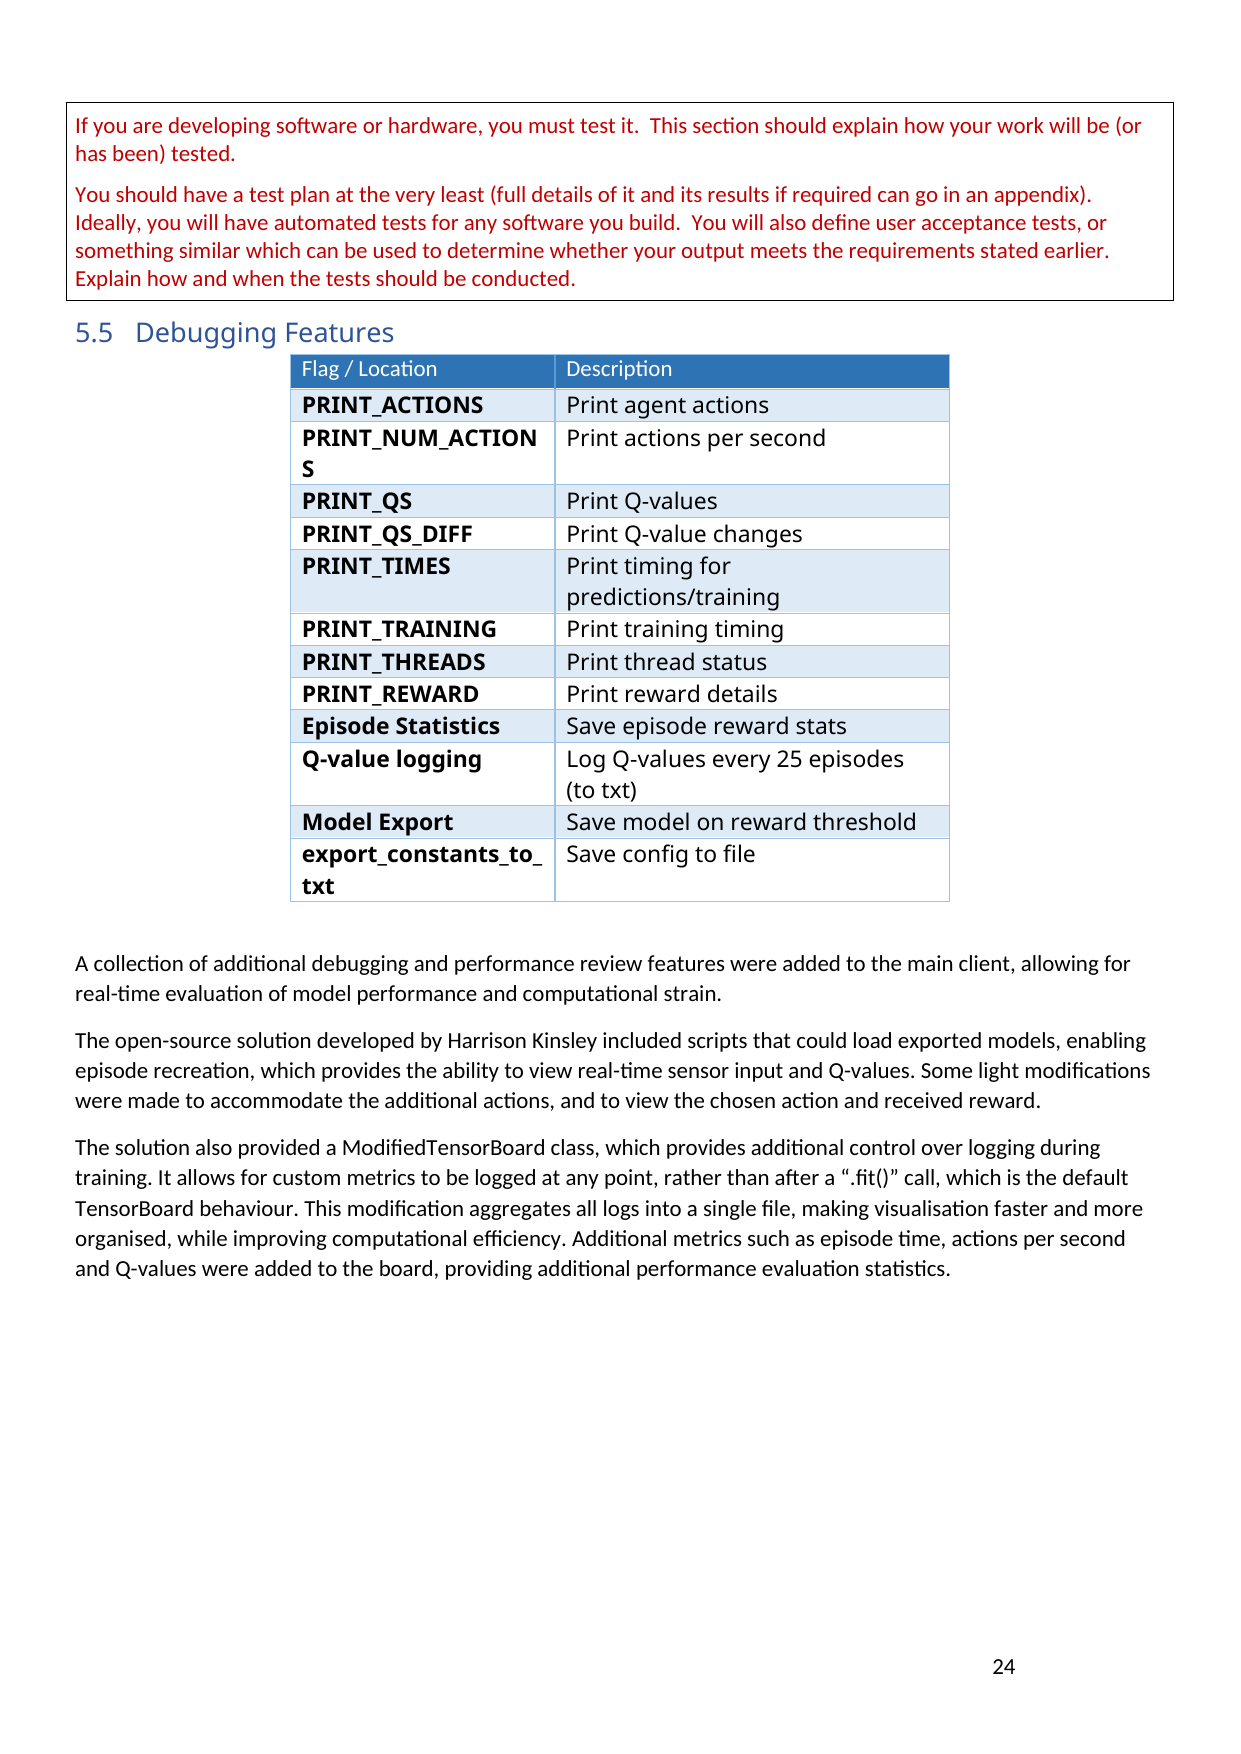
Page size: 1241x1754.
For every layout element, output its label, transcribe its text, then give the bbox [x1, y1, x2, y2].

text You should have a test plan at the very least (full details of it and its results if required can go in an appendix). Ideally, you will have automated tests for any software you build. You will also define user acceptance tests, or something similar which can be used to determine whether your output meets the requirements stated earlier. Explain how and when the tests should be conducted. [67, 170, 1173, 300]
table_cell Save episode reward stats [556, 710, 949, 742]
table_cell Print training timing [556, 614, 949, 645]
table_header Flag / Location [291, 355, 554, 388]
table_cell PRINT_REWARD [291, 678, 554, 709]
table_cell PRINT_TIMES [291, 550, 554, 612]
table_cell PRINT_QS [291, 485, 554, 517]
table_cell Save model on reward threshold [556, 806, 949, 837]
table_cell PRINT_ACTIONS [291, 390, 554, 421]
table_cell Print reward details [556, 678, 949, 709]
table_cell PRINT_QS_DIFF [291, 518, 554, 549]
table_cell Print agent actions [556, 390, 949, 421]
table_cell Model Export [291, 806, 554, 837]
table_cell Episode Statistics [291, 710, 554, 742]
text A collection of additional debugging and performance review features were added to the main client, allowing for real-time evaluation of model performance and computational strain. [75, 949, 1165, 1007]
text The solution also provided a ModifiedTensorBoard class, which provides additional control over logging during training. It allows for custom metrics to be logged at any point, rather than after a “.fit()” call, which is the default TensorBoard behaviour. This modification aggregates all logs into a single file, making visualisation faster and more organised, while improving computational efficiency. Additional metrics such as episode time, actions per second and Q-values were added to the board, providing additional performance evaluation statistics. [75, 1133, 1165, 1282]
table_cell Q-value logging [291, 743, 554, 805]
subtitle Debugging Features [75, 314, 1165, 351]
table_cell Print Q-value changes [556, 518, 949, 549]
table_cell Save config to file [556, 839, 949, 901]
table_header Description [556, 355, 949, 388]
table_cell export_constants_to_txt [291, 839, 554, 901]
table_cell Log Q-values every 25 episodes (to txt) [556, 743, 949, 805]
table_cell PRINT_NUM_ACTIONS [291, 422, 554, 484]
table_cell Print timing for predictions/training [556, 550, 949, 612]
text The open-source solution developed by Harrison Kinsley included scripts that could load exported models, enabling episode recreation, which provides the ability to view real-time sensor input and Q-values. Some light modifications were made to accommodate the additional actions, and to view the chosen action and received reward. [75, 1026, 1165, 1114]
table_cell PRINT_TRAINING [291, 614, 554, 645]
table_cell Print Q-values [556, 485, 949, 517]
table_cell PRINT_THREADS [291, 646, 554, 677]
table_cell Print thread status [556, 646, 949, 677]
text If you are developing software or hardware, you must test it. This section should explain how your work will be (or has been) tested. [67, 103, 1173, 167]
table_cell Print actions per second [556, 422, 949, 484]
